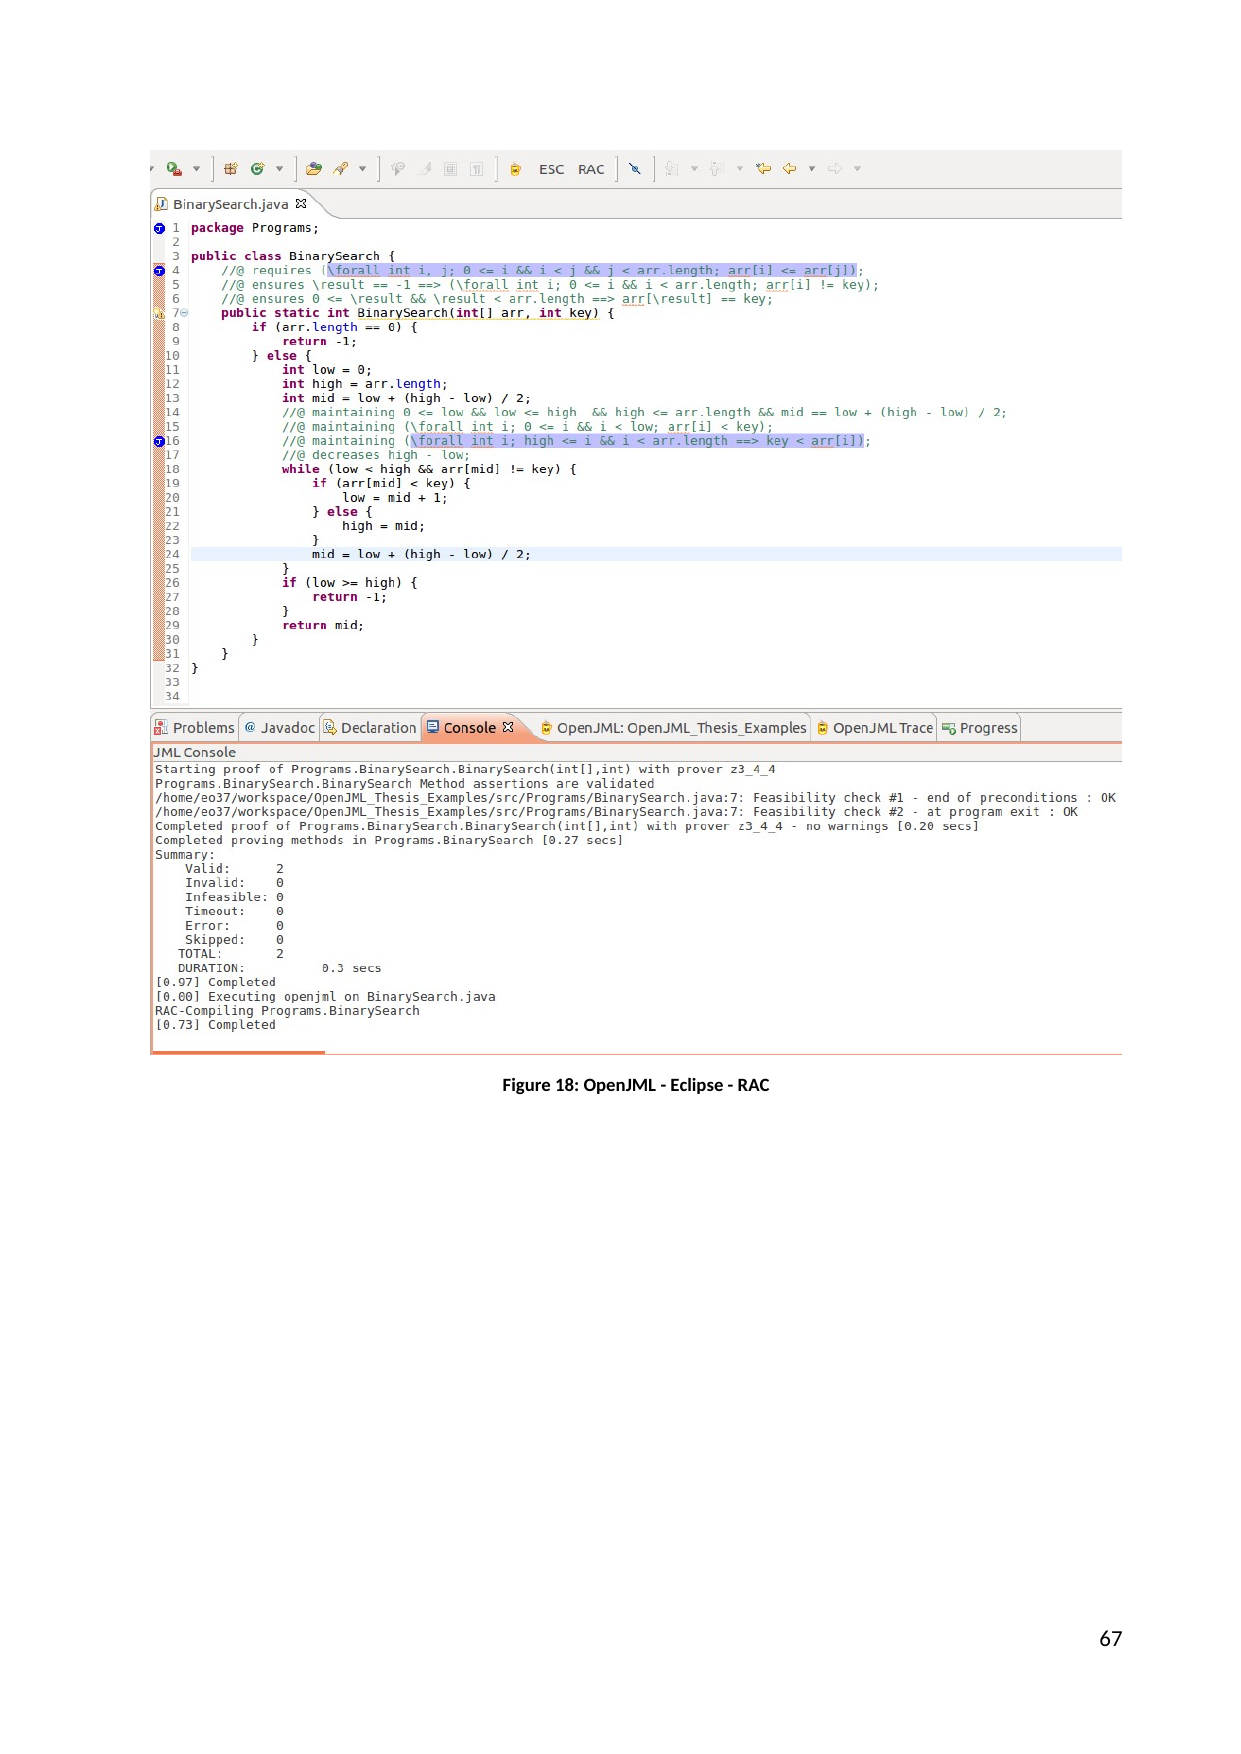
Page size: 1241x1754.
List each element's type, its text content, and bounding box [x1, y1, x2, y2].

picture [150, 150, 1123, 1055]
text Figure 18: OpenJML - Eclipse - RAC [150, 1073, 1122, 1096]
